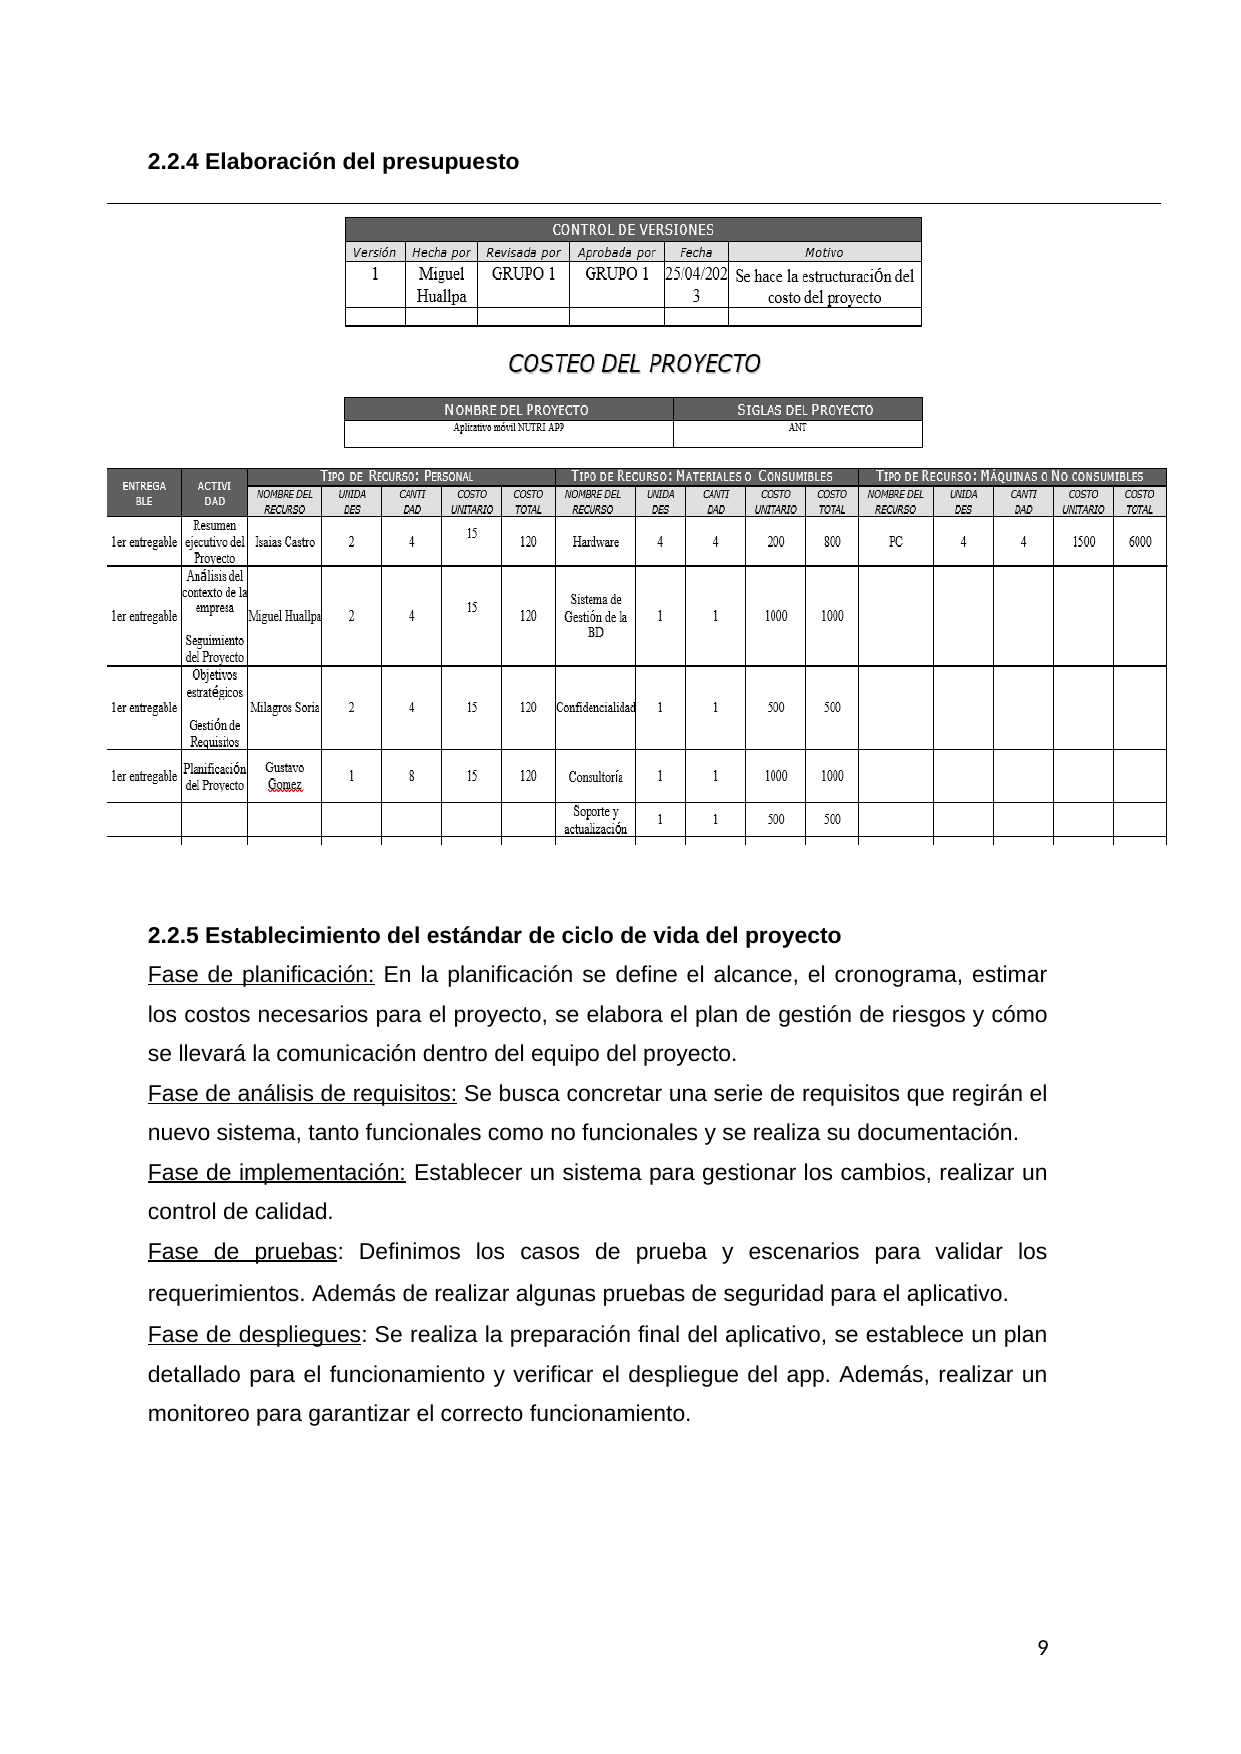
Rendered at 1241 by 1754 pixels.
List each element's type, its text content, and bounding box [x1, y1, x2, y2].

text Fase de planificación: En la planificación se define el alcance, el cronograma, estimar los costos necesarios para el proyecto, se elabora el plan de gestión de riesgos y cómo se llevará la comunicación dentro del equipo del proyecto. [148, 961, 1048, 1067]
text Fase de análisis de requisitos: Se busca concretar una serie de requisitos que regirán el nuevo sistema, tanto funcionales como no funcionales y se realiza su documentación. [148, 1080, 1048, 1146]
picture [107, 200, 1168, 845]
subtitle 2.2.4 Elaboración del presupuesto [148, 148, 1048, 174]
text Fase de implementación: Establecer un sistema para gestionar los cambios, realizar un control de calidad. [148, 1159, 1048, 1224]
text Fase de pruebas: Definimos los casos de prueba y escenarios para validar los requerimientos. Además de realizar algunas pruebas de seguridad para el aplicativo. [148, 1238, 1048, 1307]
text Fase de despliegues: Se realiza la preparación final del aplicativo, se establece un plan detallado para el funcionamiento y verificar el despliegue del app. Además, realizar un monitoreo para garantizar el correcto funcionamiento. [148, 1321, 1048, 1427]
subtitle 2.2.5 Establecimiento del estándar de ciclo de vida del proyecto [148, 845, 1048, 948]
